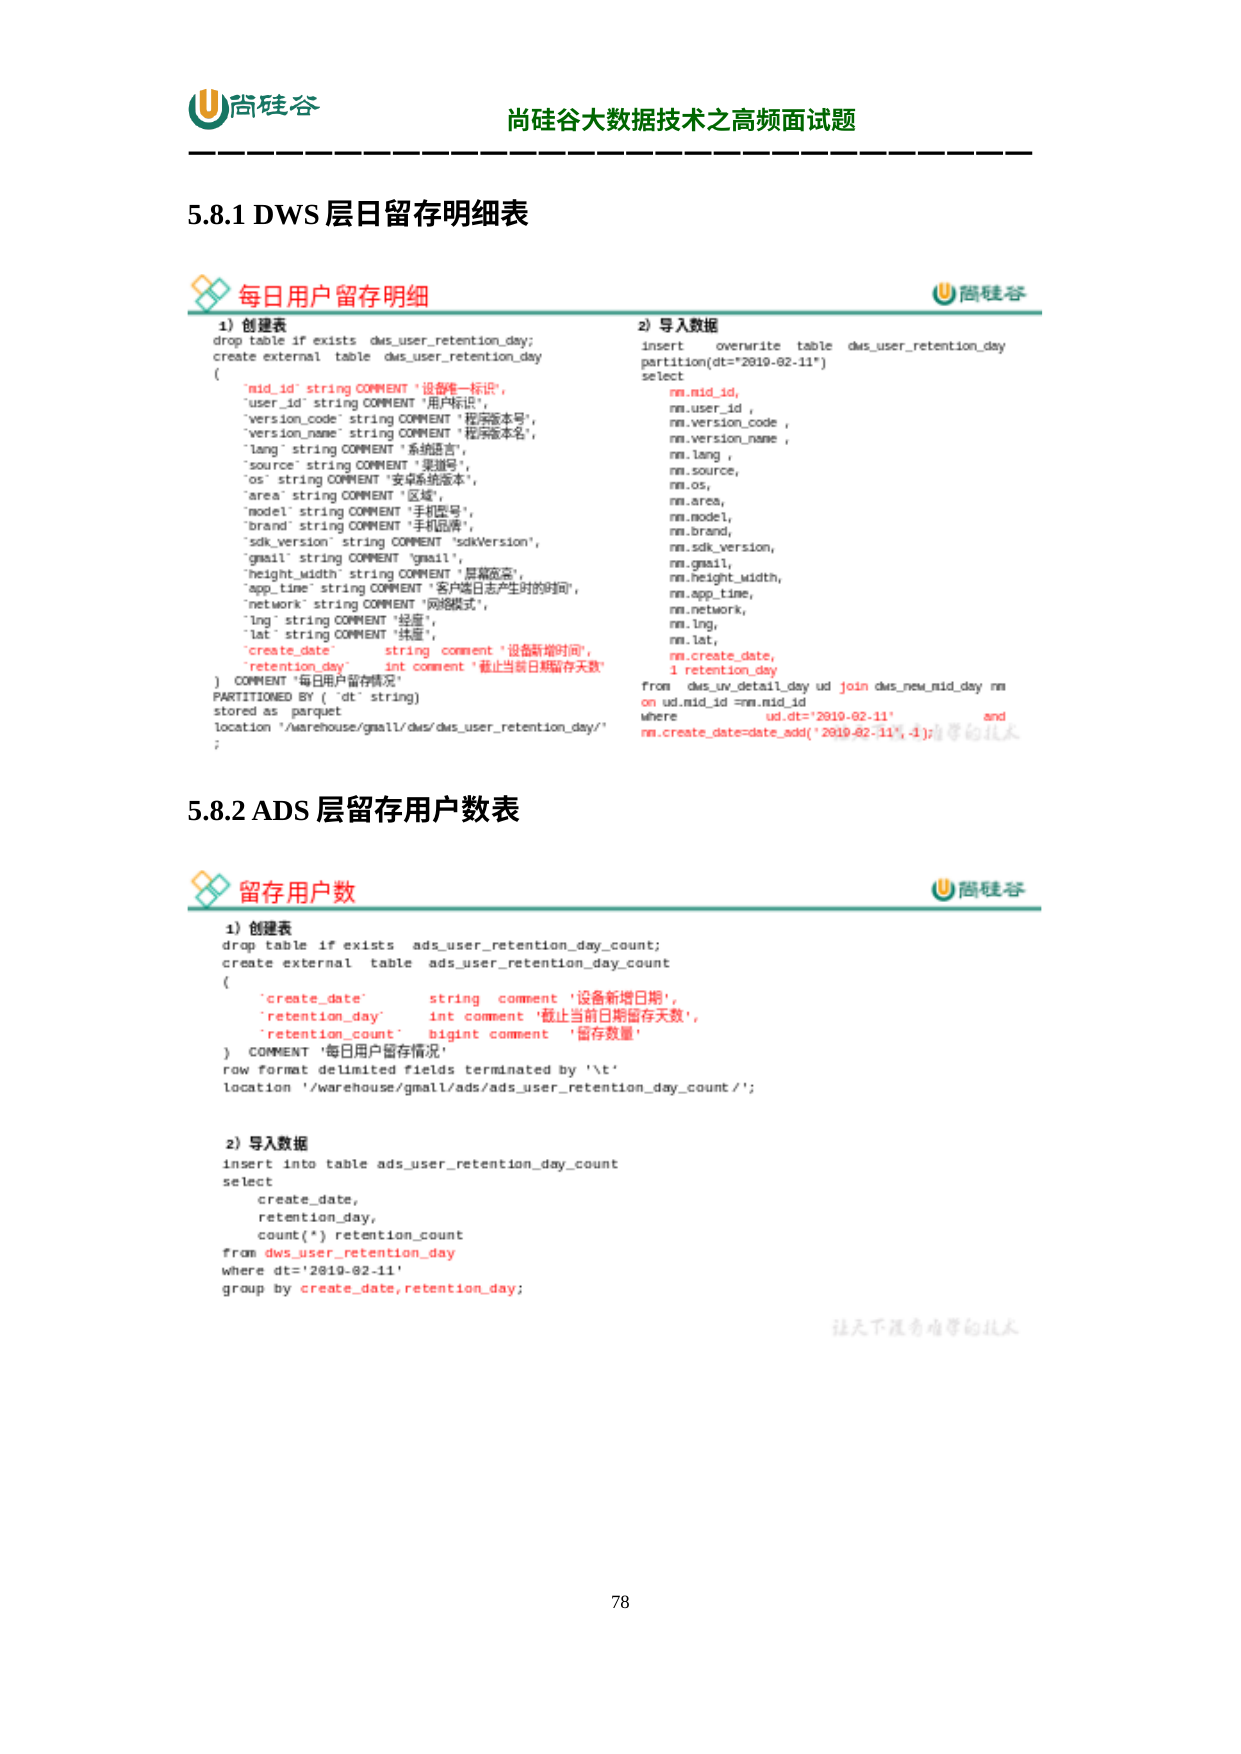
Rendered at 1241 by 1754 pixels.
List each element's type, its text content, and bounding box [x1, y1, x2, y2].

subtitle 5.8.1 DWS层日留存明细表 [187, 179, 1053, 244]
subtitle 5.8.2 ADS层留存用户数表 [187, 775, 1053, 840]
